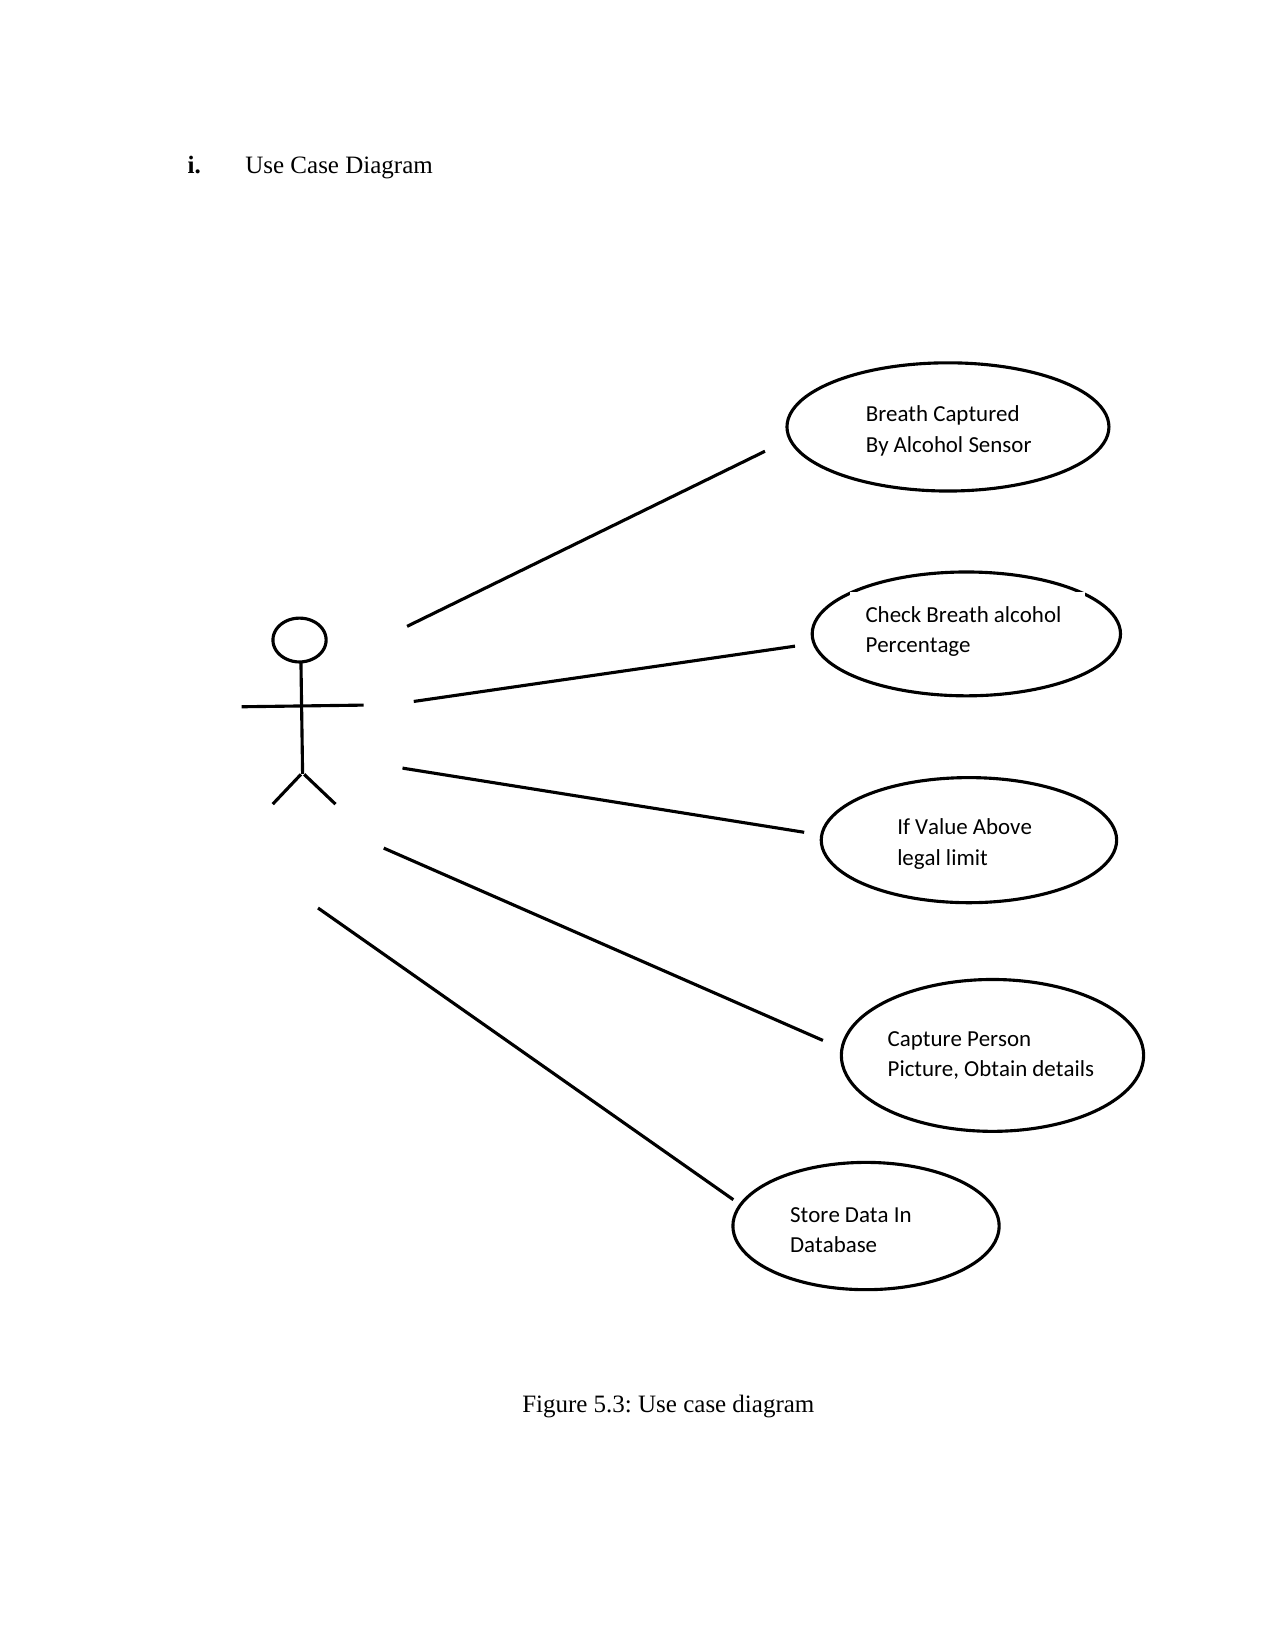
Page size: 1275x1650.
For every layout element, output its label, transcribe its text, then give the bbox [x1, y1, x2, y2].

text Figure 5.3: Use case diagram [522, 1389, 1125, 1418]
subtitle Use Case Diagram [187, 150, 1125, 178]
